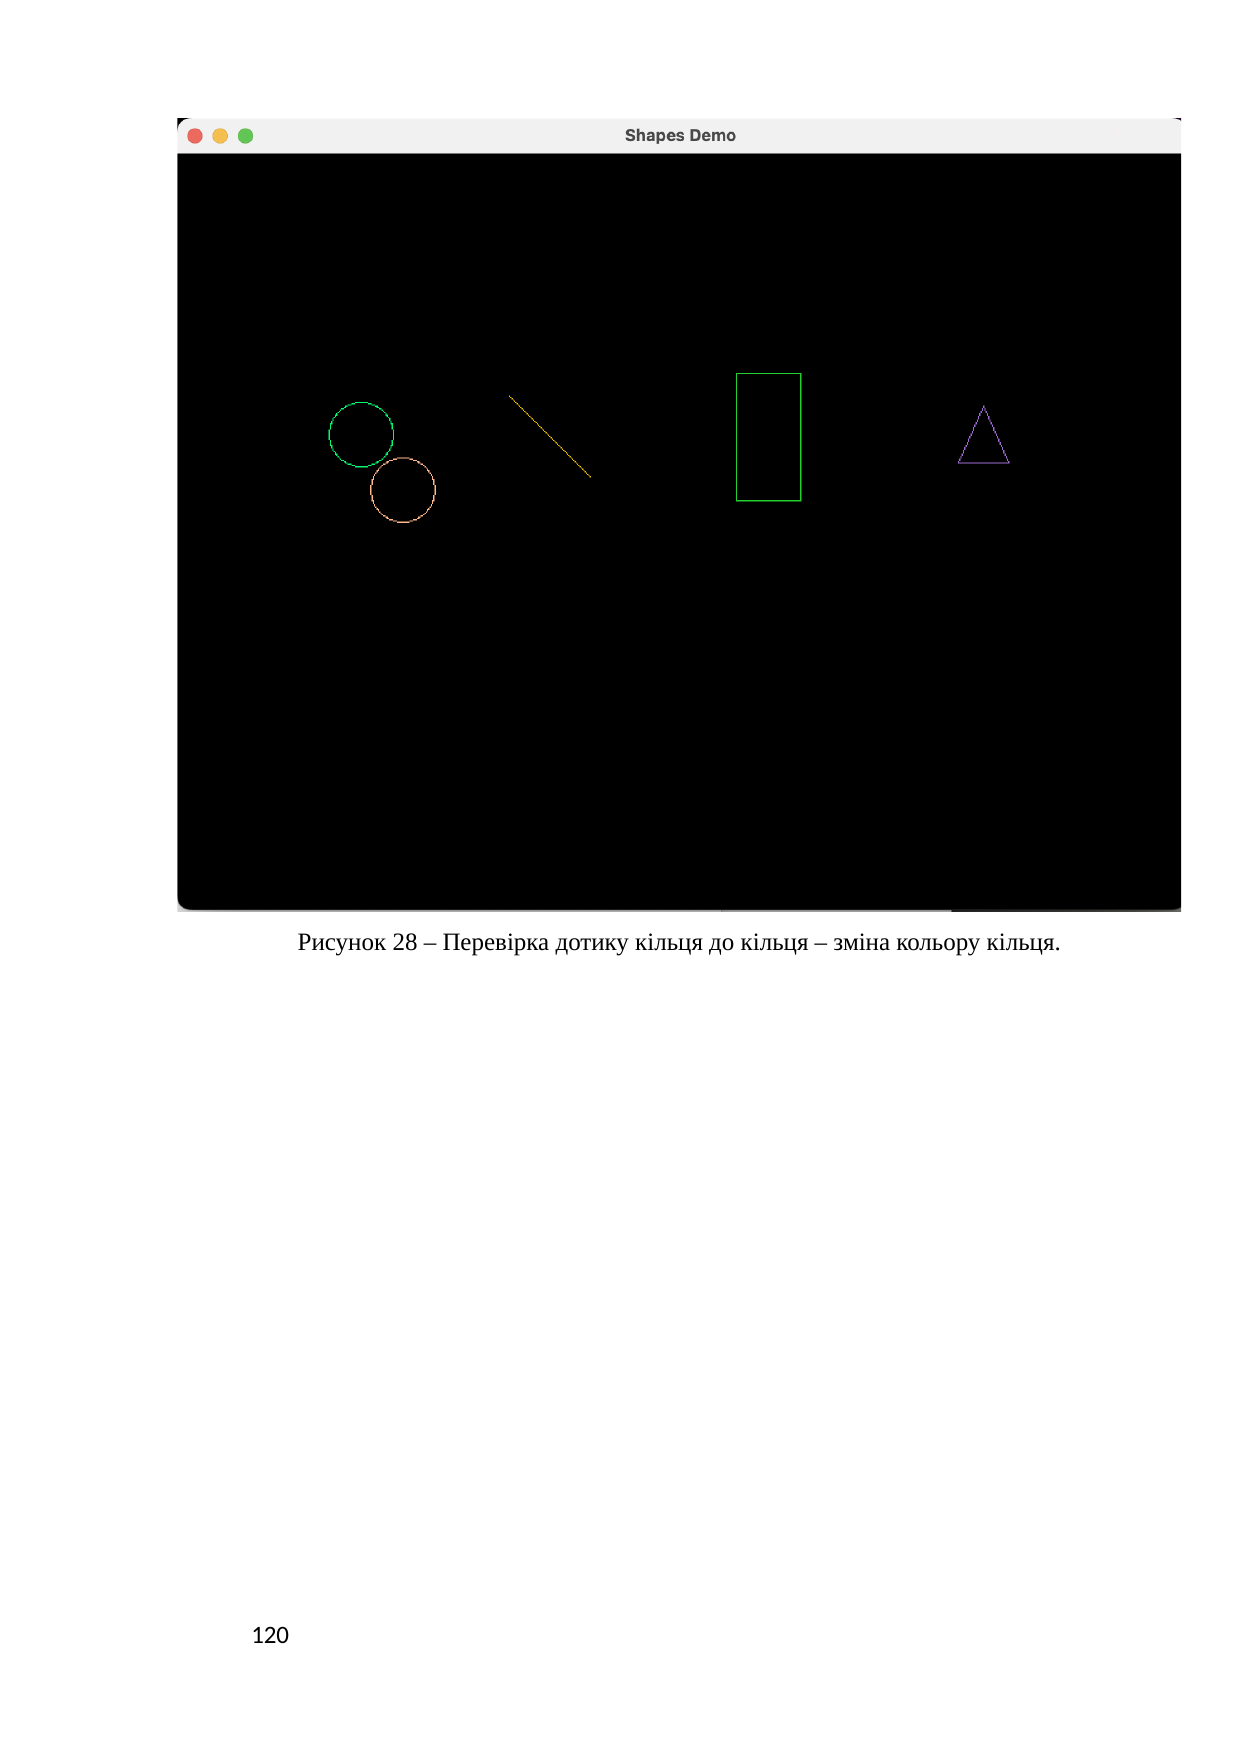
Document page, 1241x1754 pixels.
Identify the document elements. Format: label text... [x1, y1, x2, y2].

text Рисунок 28 – Перевірка дотику кільця до кільця – зміна кольору кільця. [177, 927, 1181, 956]
picture [177, 118, 1182, 912]
